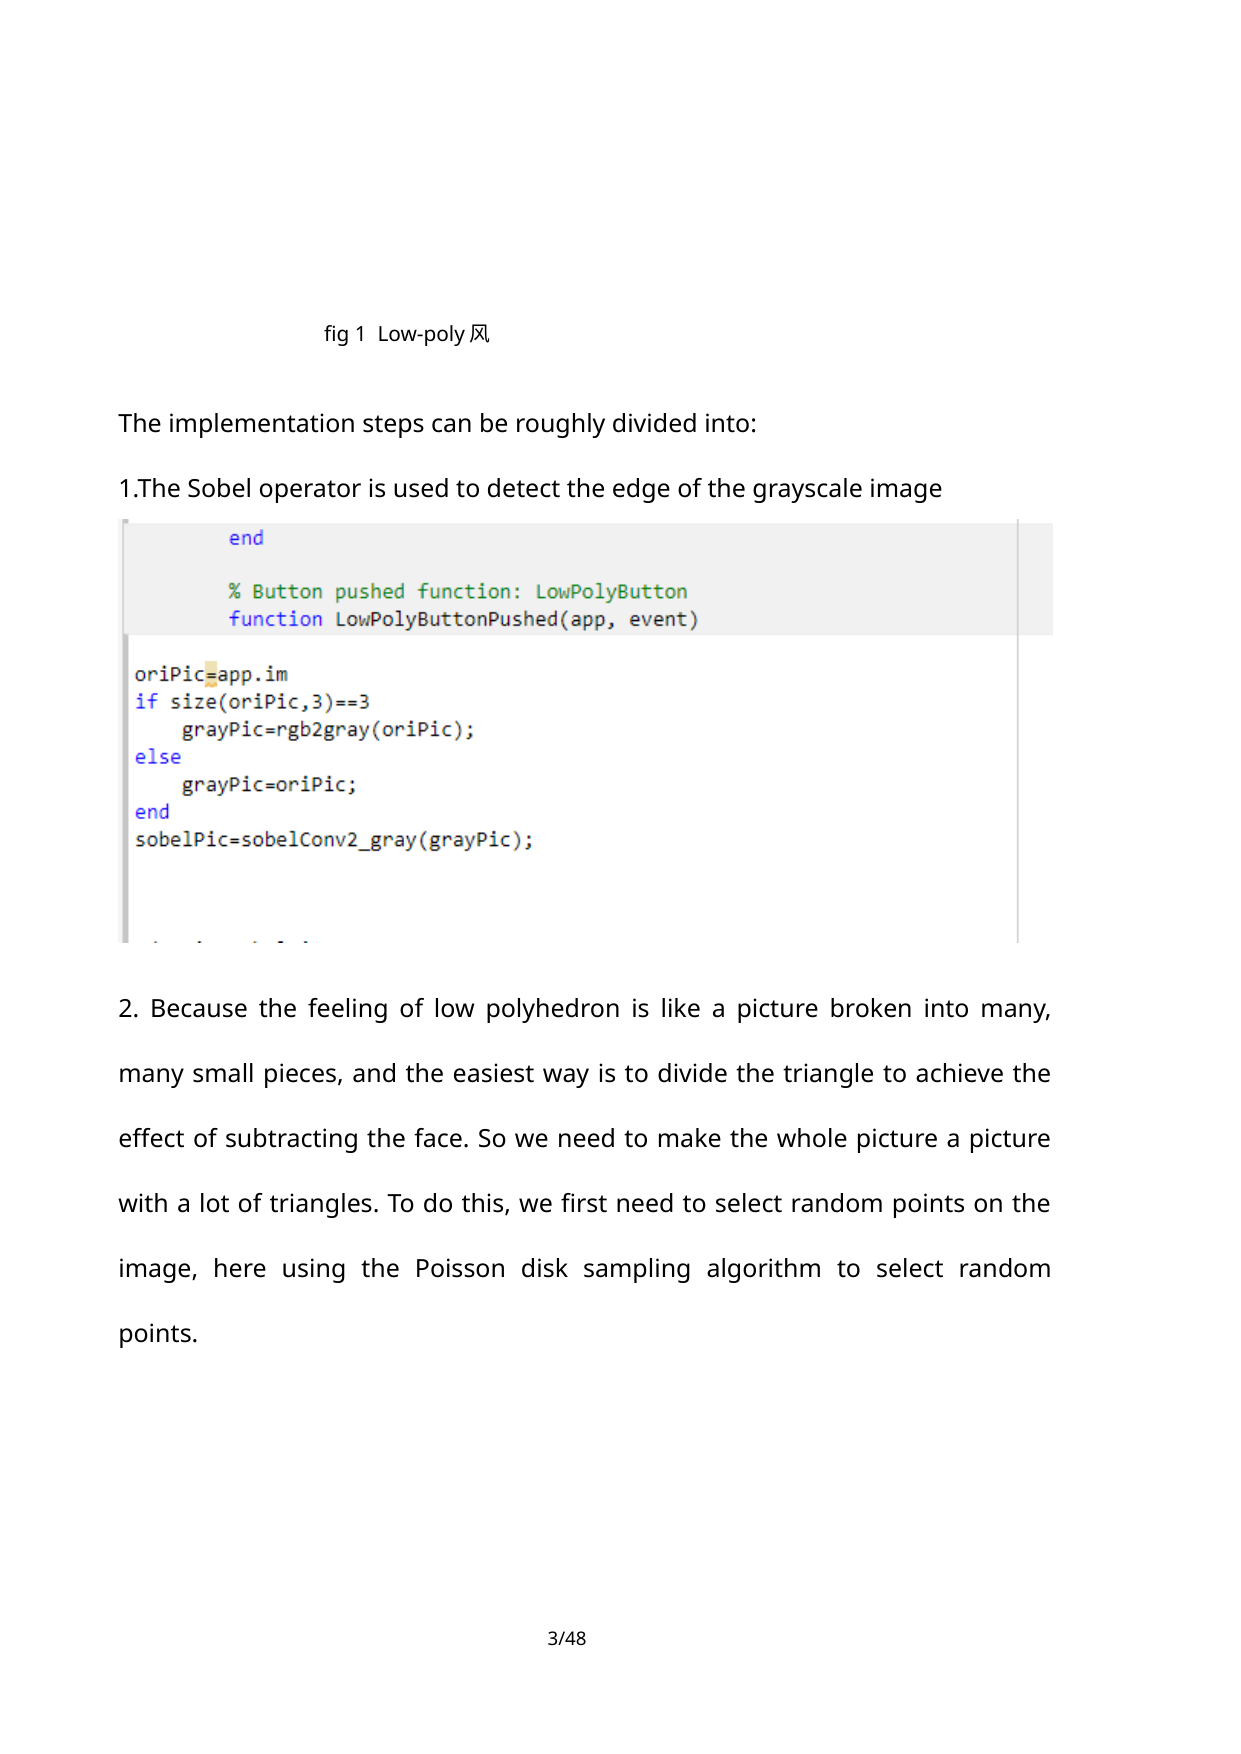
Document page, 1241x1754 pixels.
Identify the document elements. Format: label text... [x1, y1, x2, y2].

text 1.The Sobel operator is used to detect the edge of the grayscale image [118, 455, 1053, 519]
picture [118, 519, 1053, 943]
text 2. Because the feeling of low polyhedron is like a picture broken into many, many small pieces, and the easiest way is to divide the triangle to achieve the effect of subtracting the face. So we need to make the whole picture a picture with a lot of triangles. To do this, we first need to select random points on the image, here using the Poisson disk sampling algorithm to select random points. [118, 975, 1053, 1365]
text The implementation steps can be roughly divided into: [118, 390, 1053, 455]
